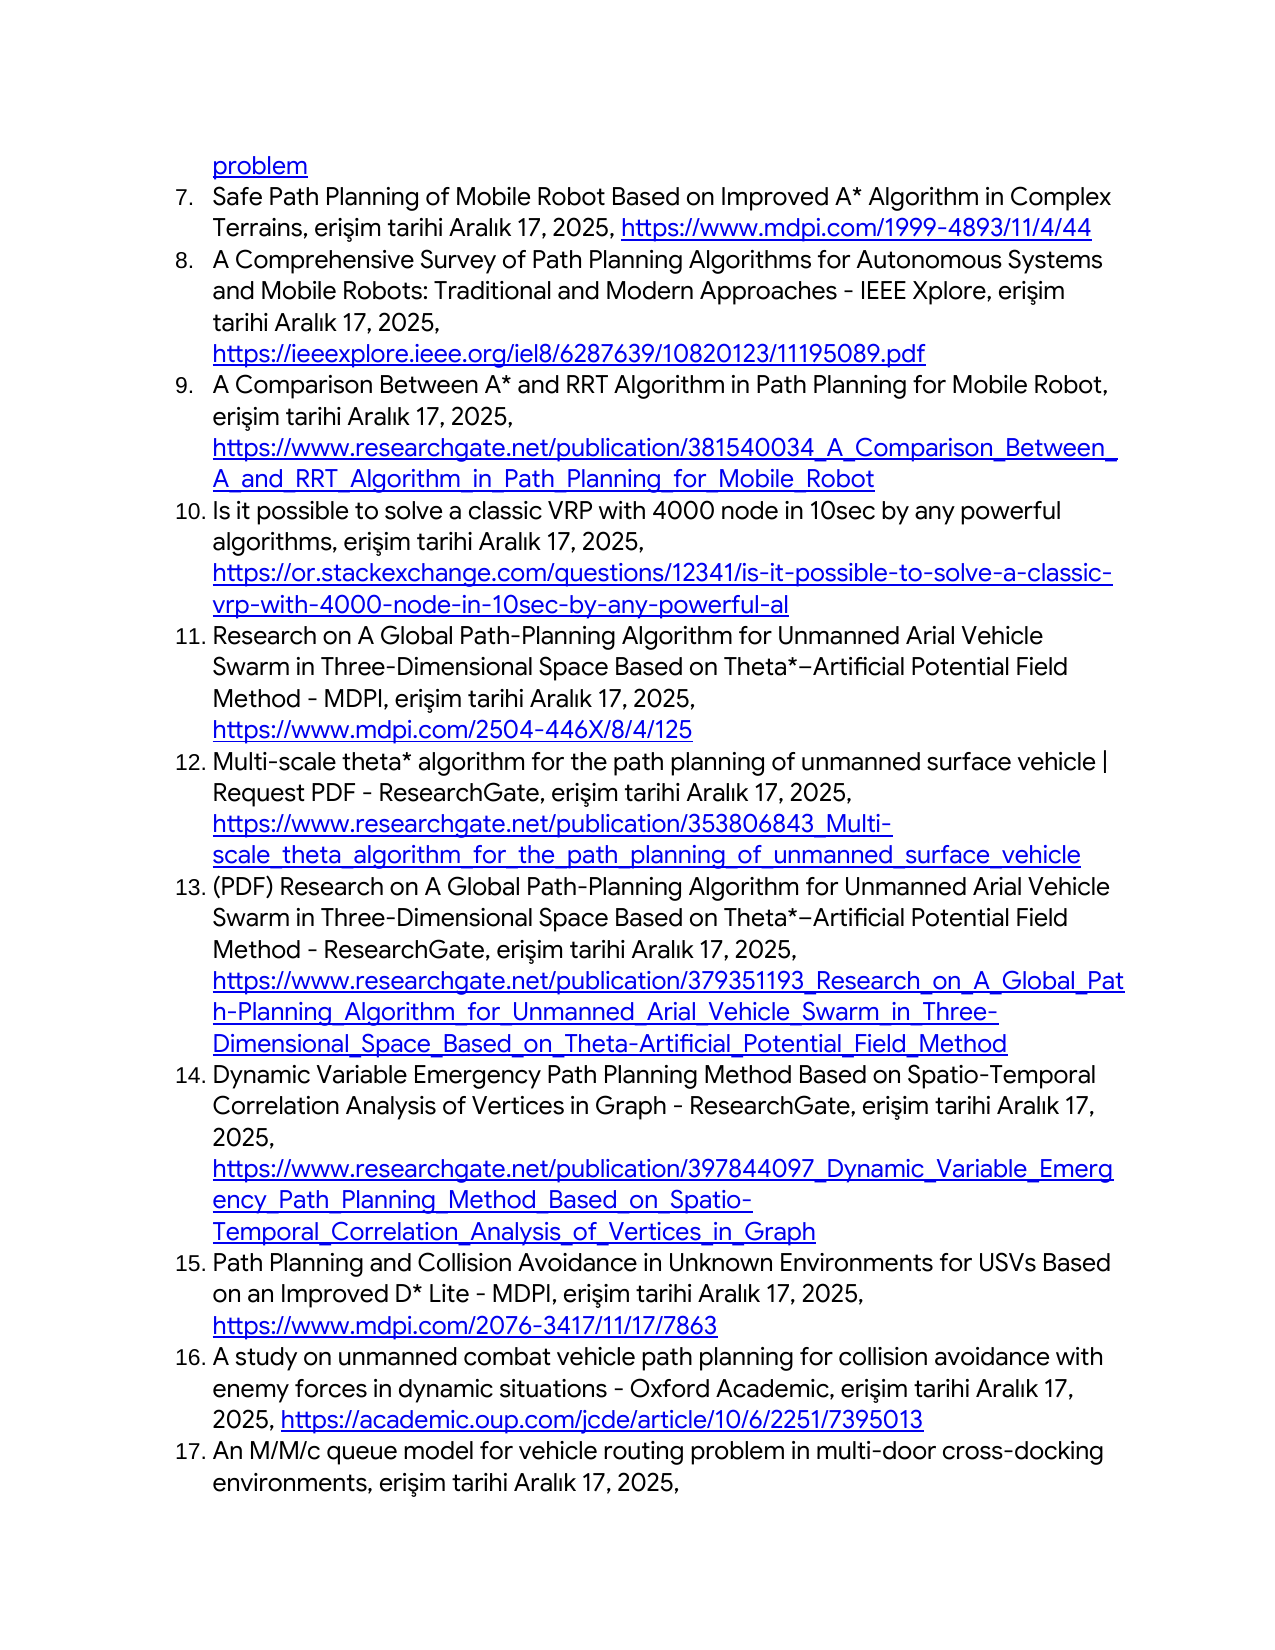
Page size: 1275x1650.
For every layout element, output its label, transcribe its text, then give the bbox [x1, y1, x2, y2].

list (PDF) Research on A Global Path-Planning Algorithm for Unmanned Arial Vehicle Swarm in Three-Dimensional Space Based on Theta*–Artificial Potential Field Method - ResearchGate, erişim tarihi Aralık 17, 2025, https://www.researchgate.net/publication/379351193_Research_on_A_Global_Path-Planning_Algorithm_for_Unmanned_Arial_Vehicle_Swarm_in_Three-Dimensional_Space_Based_on_Theta-Artificial_Potential_Field_Method [175, 871, 1125, 1059]
list A Comprehensive Survey of Path Planning Algorithms for Autonomous Systems and Mobile Robots: Traditional and Modern Approaches - IEEE Xplore, erişim tarihi Aralık 17, 2025, https://ieeexplore.ieee.org/iel8/6287639/10820123/11195089.pdf [175, 244, 1125, 369]
list Safe Path Planning of Mobile Robot Based on Improved A* Algorithm in Complex Terrains, erişim tarihi Aralık 17, 2025, https://www.mdpi.com/1999-4893/11/4/44 [175, 181, 1125, 244]
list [175, 150, 1125, 181]
list Multi-scale theta* algorithm for the path planning of unmanned surface vehicle | Request PDF - ResearchGate, erişim tarihi Aralık 17, 2025, https://www.researchgate.net/publication/353806843_Multi-scale_theta_algorithm_for_the_path_planning_of_unmanned_surface_vehicle [175, 746, 1125, 871]
list A Comparison Between A* and RRT Algorithm in Path Planning for Mobile Robot, erişim tarihi Aralık 17, 2025, https://www.researchgate.net/publication/381540034_A_Comparison_Between_A_and_RRT_Algorithm_in_Path_Planning_for_Mobile_Robot [175, 369, 1125, 495]
list Is it possible to solve a classic VRP with 4000 node in 10sec by any powerful algorithms, erişim tarihi Aralık 17, 2025, https://or.stackexchange.com/questions/12341/is-it-possible-to-solve-a-classic-vrp-with-4000-node-in-10sec-by-any-powerful-al [175, 495, 1125, 620]
list Dynamic Variable Emergency Path Planning Method Based on Spatio-Temporal Correlation Analysis of Vertices in Graph - ResearchGate, erişim tarihi Aralık 17, 2025, https://www.researchgate.net/publication/397844097_Dynamic_Variable_Emergency_Path_Planning_Method_Based_on_Spatio-Temporal_Correlation_Analysis_of_Vertices_in_Graph [175, 1059, 1125, 1247]
list Research on A Global Path-Planning Algorithm for Unmanned Arial Vehicle Swarm in Three-Dimensional Space Based on Theta*–Artificial Potential Field Method - MDPI, erişim tarihi Aralık 17, 2025, https://www.mdpi.com/2504-446X/8/4/125 [175, 620, 1125, 746]
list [175, 1436, 1125, 1498]
list A study on unmanned combat vehicle path planning for collision avoidance with enemy forces in dynamic situations - Oxford Academic, erişim tarihi Aralık 17, 2025, https://academic.oup.com/jcde/article/10/6/2251/7395013 [175, 1341, 1125, 1436]
list Path Planning and Collision Avoidance in Unknown Environments for USVs Based on an Improved D* Lite - MDPI, erişim tarihi Aralık 17, 2025, https://www.mdpi.com/2076-3417/11/17/7863 [175, 1247, 1125, 1341]
